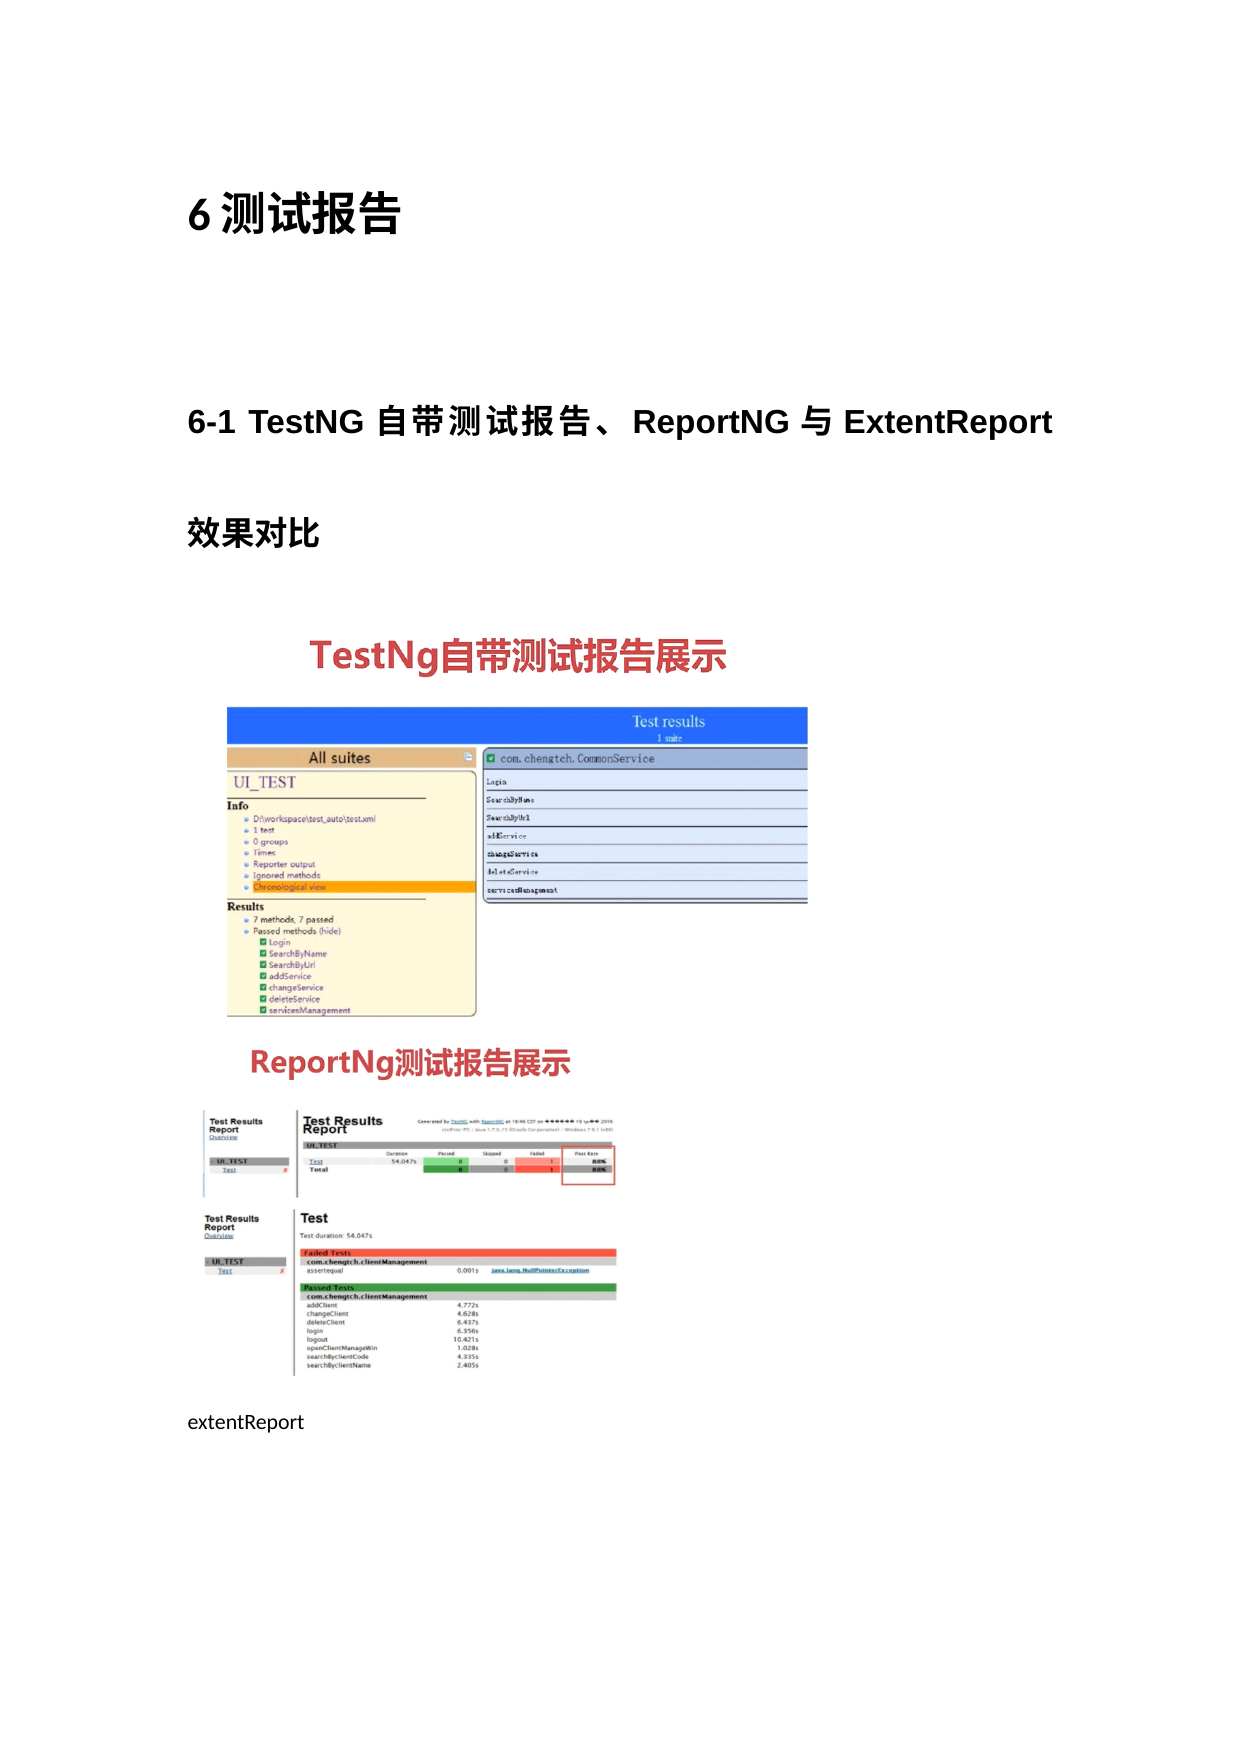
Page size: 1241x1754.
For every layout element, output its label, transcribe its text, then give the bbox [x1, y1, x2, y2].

picture [187, 625, 834, 1041]
text extentReport [187, 1405, 1053, 1438]
picture [187, 1047, 648, 1393]
subtitle 6-1 TestNG自带测试报告、ReportNG与ExtentReport效果对比 [187, 387, 1053, 563]
subtitle 6测试报告 [187, 162, 1053, 259]
